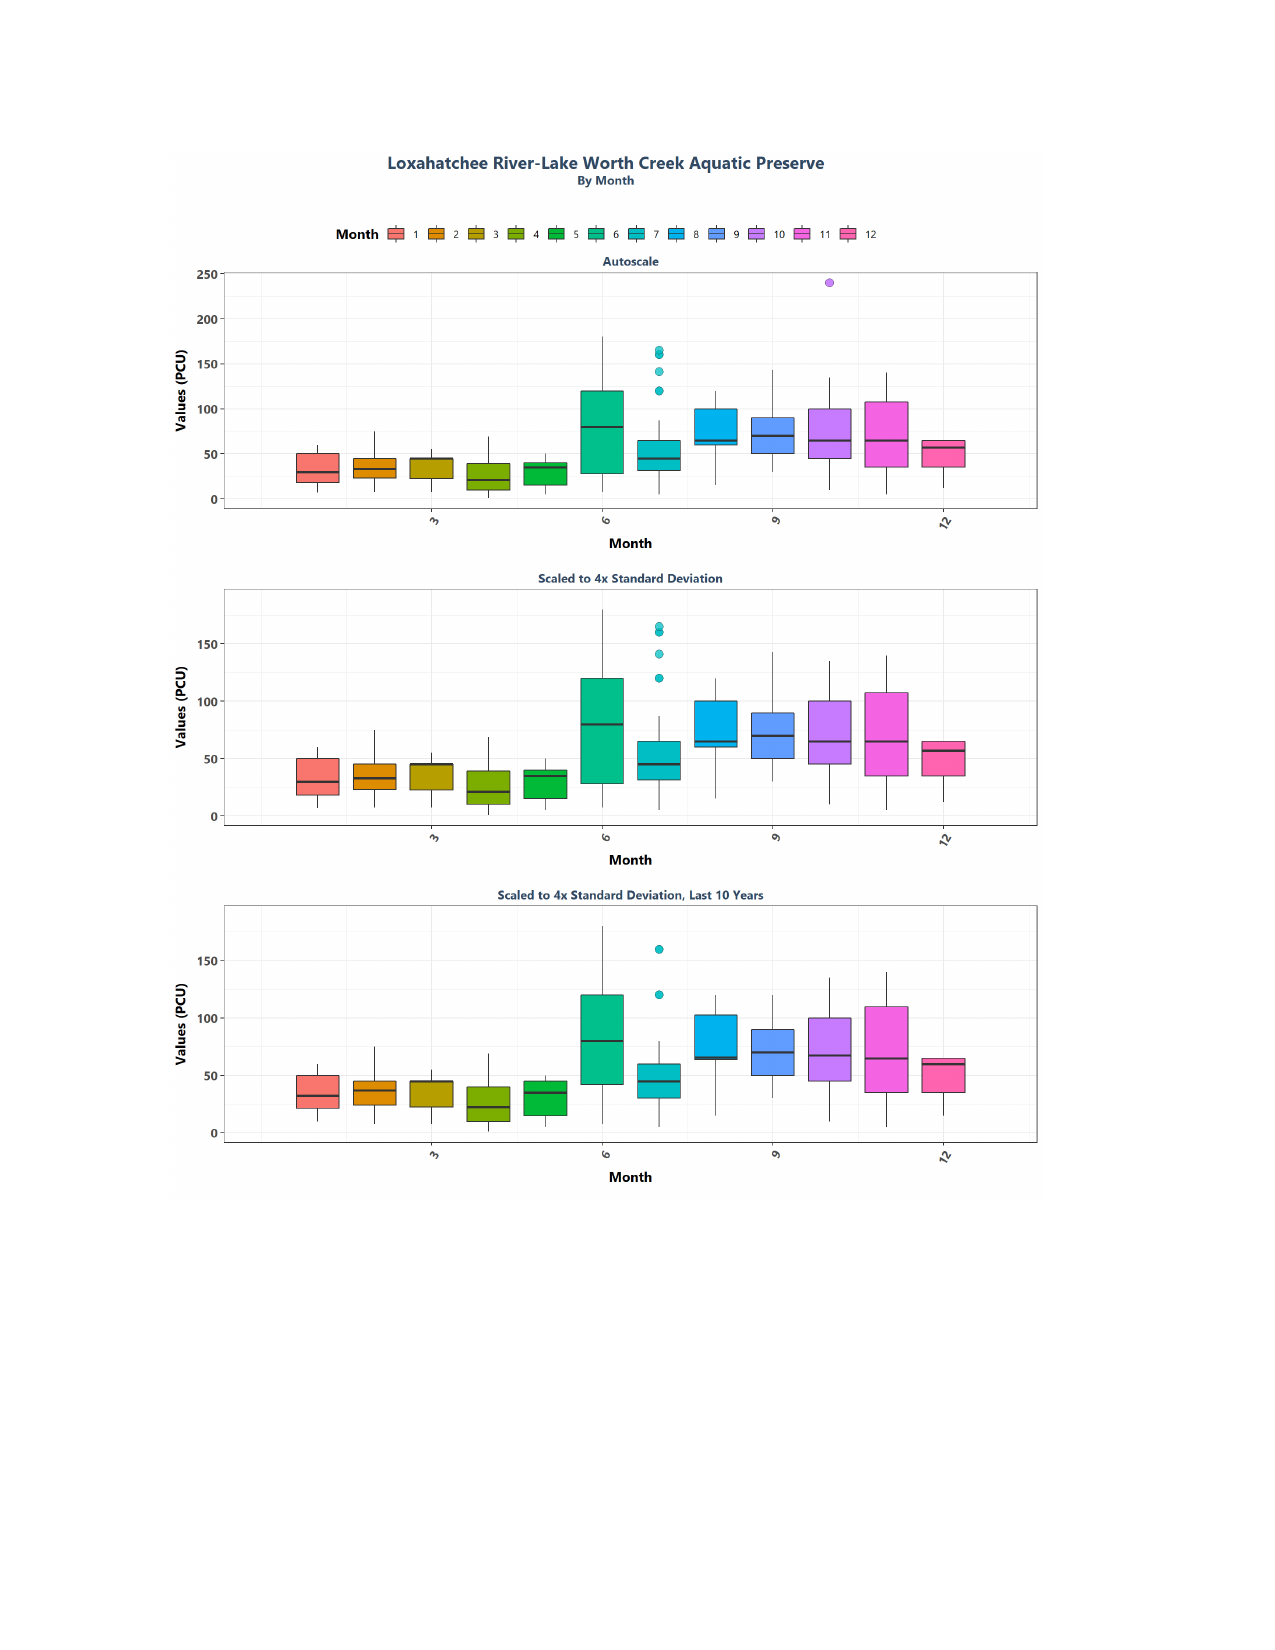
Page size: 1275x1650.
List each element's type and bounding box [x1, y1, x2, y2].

picture [168, 150, 1044, 1200]
